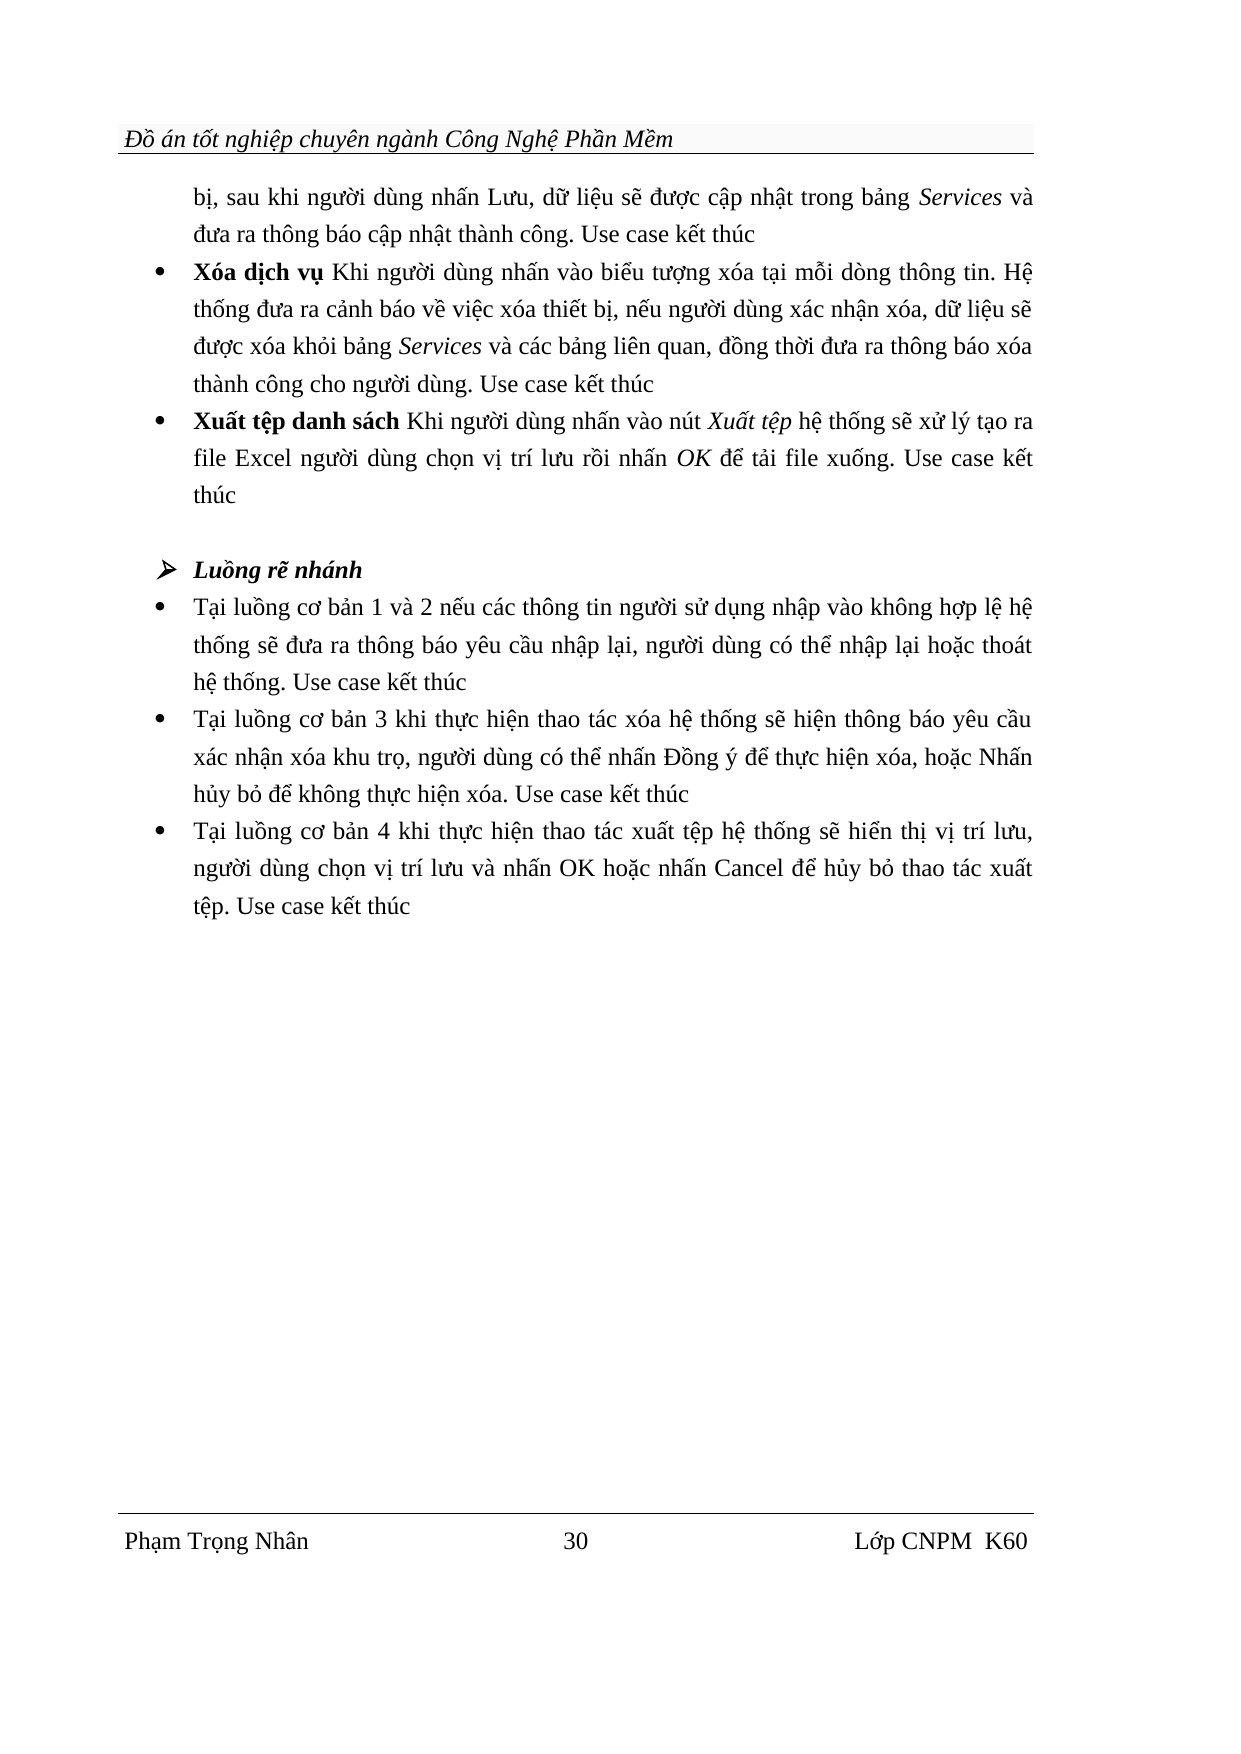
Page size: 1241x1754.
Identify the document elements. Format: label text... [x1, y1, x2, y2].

list Tại luồng cơ bản 1 và 2 nếu các thông tin người sử dụng nhập vào không hợp lệ hệ thống sẽ đưa ra thông báo yêu cầu nhập lại, người dùng có thể nhập lại hoặc thoát hệ thống. Use case kết thúc [156, 592, 1033, 696]
list Luồng rẽ nhánh [156, 555, 1033, 584]
list Tại luồng cơ bản 3 khi thực hiện thao tác xóa hệ thống sẽ hiện thông báo yêu cầu xác nhận xóa khu trọ, người dùng có thể nhấn Đồng ý để thực hiện xóa, hoặc Nhấn hủy bỏ để không thực hiện xóa. Use case kết thúc [156, 704, 1033, 808]
list Xuất tệp danh sách Khi người dùng nhấn vào nút Xuất tệp hệ thống sẽ xử lý tạo ra file Excel người dùng chọn vị trí lưu rồi nhấn OK để tải file xuống. Use case kết thúc [156, 406, 1033, 509]
list Xóa dịch vụ Khi người dùng nhấn vào biểu tượng xóa tại mỗi dòng thông tin. Hệ thống đưa ra cảnh báo về việc xóa thiết bị, nếu người dùng xác nhận xóa, dữ liệu sẽ được xóa khỏi bảng Services và các bảng liên quan, đồng thời đưa ra thông báo xóa thành công cho người dùng. Use case kết thúc [156, 257, 1033, 397]
list Tại luồng cơ bản 4 khi thực hiện thao tác xuất tệp hệ thống sẽ hiển thị vị trí lưu, người dùng chọn vị trí lưu và nhấn OK hoặc nhấn Cancel để hủy bỏ thao tác xuất tệp. Use case kết thúc [156, 816, 1033, 919]
